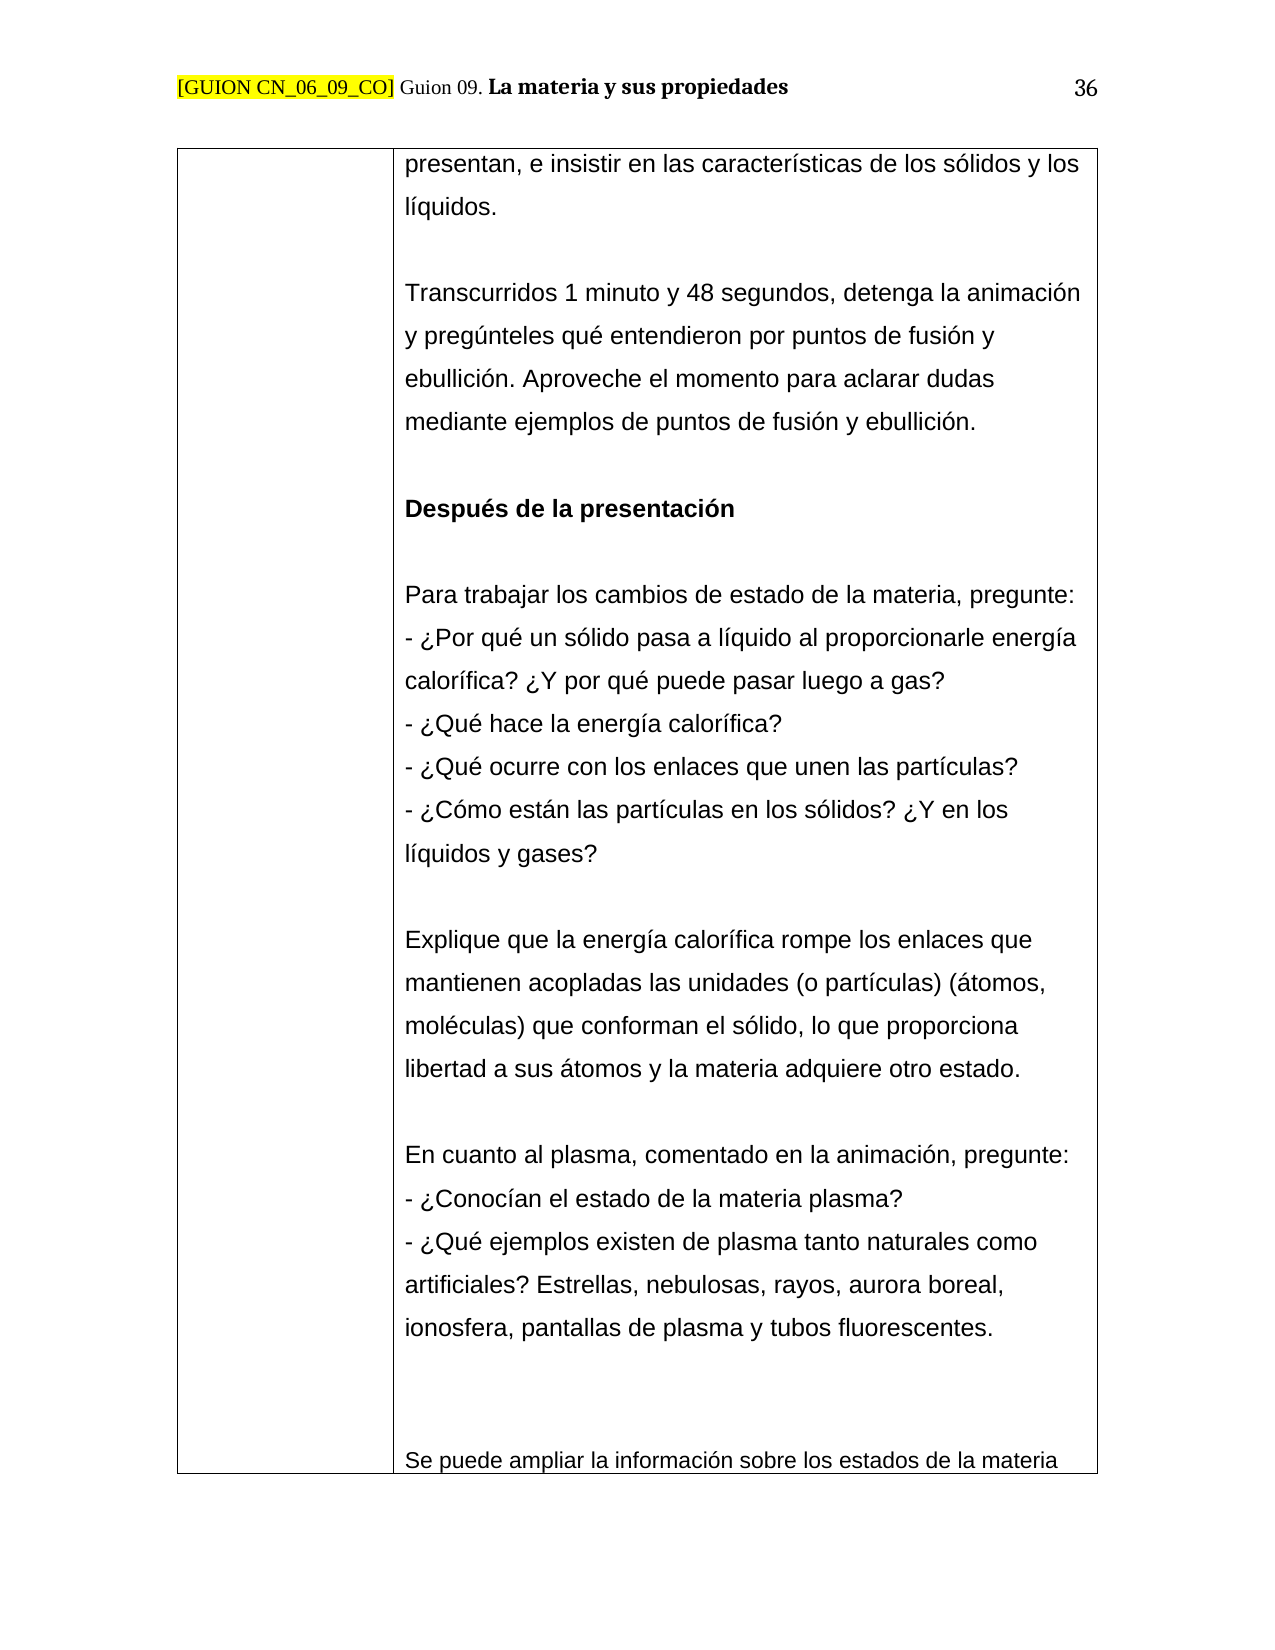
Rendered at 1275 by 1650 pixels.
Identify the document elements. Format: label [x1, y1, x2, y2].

table_cell [178, 149, 393, 1473]
table_cell [394, 149, 1097, 1473]
